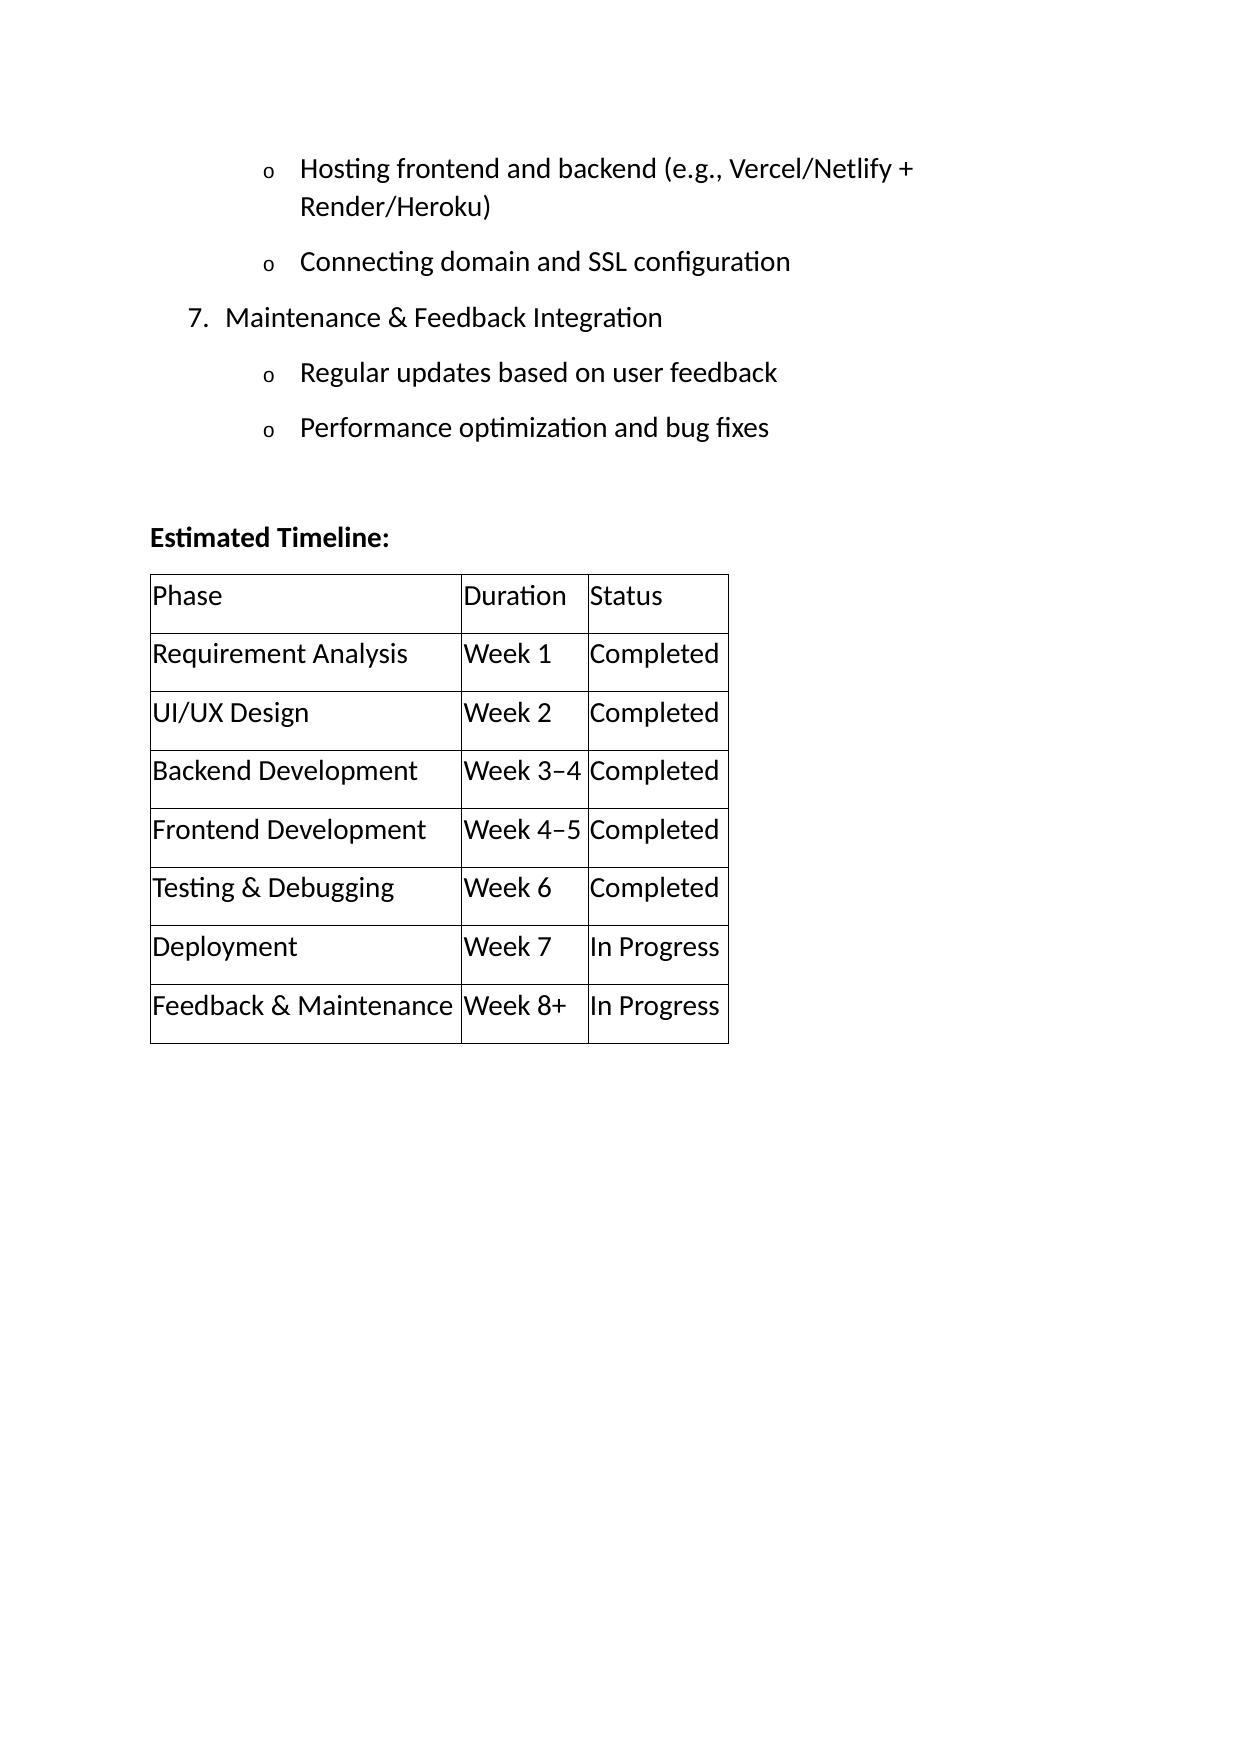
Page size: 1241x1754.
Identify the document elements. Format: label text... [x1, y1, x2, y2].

table_header Phase [151, 575, 461, 633]
table_cell Week 8+ [462, 985, 588, 1042]
table_cell Testing & Debugging [151, 868, 461, 925]
list Connecting domain and SSL configuration [262, 243, 1090, 279]
table_cell Completed [589, 868, 728, 925]
table_header Status [589, 575, 728, 633]
table_cell Week 4–5 [462, 809, 588, 867]
table_cell Week 3–4 [462, 751, 588, 808]
table_cell Week 2 [462, 692, 588, 750]
table_cell In Progress [589, 926, 728, 984]
list Hosting frontend and backend (e.g., Vercel/Netlify + Render/Heroku) [262, 150, 1090, 224]
table_cell Requirement Analysis [151, 634, 461, 691]
table_cell Completed [589, 634, 728, 691]
table_cell Week 7 [462, 926, 588, 984]
table_cell Backend Development [151, 751, 461, 808]
table_cell Completed [589, 751, 728, 808]
table_cell Frontend Development [151, 809, 461, 867]
table_header Duration [462, 575, 588, 633]
table_cell Deployment [151, 926, 461, 984]
table_cell Completed [589, 692, 728, 750]
table_cell In Progress [589, 985, 728, 1042]
list Regular updates based on user feedback [262, 354, 1090, 389]
list Maintenance & Feedback Integration [187, 299, 1090, 334]
table_cell Feedback & Maintenance [151, 985, 461, 1042]
list Performance optimization and bug fixes [262, 409, 1090, 444]
table_cell UI/UX Design [151, 692, 461, 750]
table_cell Week 6 [462, 868, 588, 925]
text Estimated Timeline: [150, 519, 1090, 555]
table_cell Completed [589, 809, 728, 867]
table_cell Week 1 [462, 634, 588, 691]
